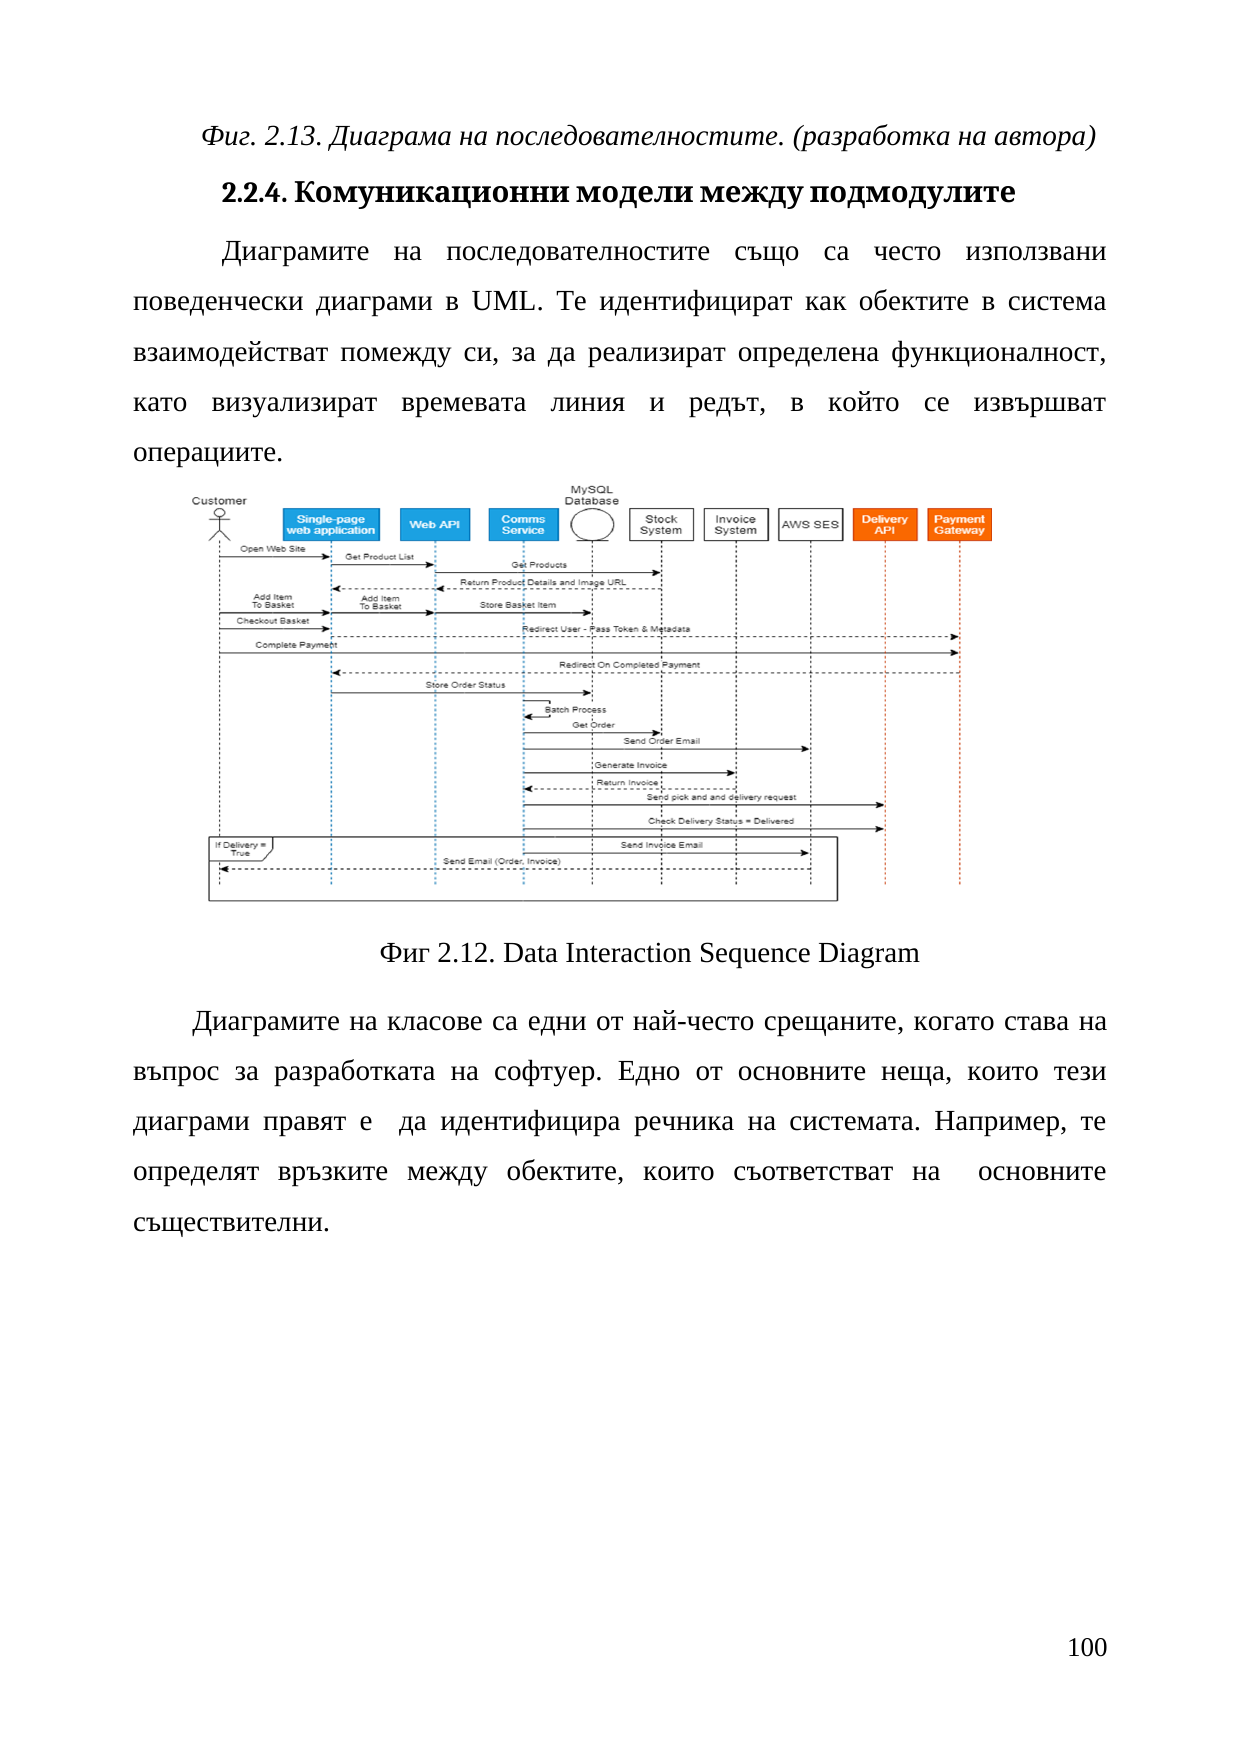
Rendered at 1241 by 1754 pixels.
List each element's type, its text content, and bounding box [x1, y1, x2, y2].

text Диаграмите на класове са едни от най-често срещаните, когато става на въпрос за разработката на софтуер. Едно от основните неща, които тези диаграми правят е да идентифицира речника на системата. Например, те определят връзките между обектите, които съответстват на основните съществителни. [133, 1003, 1107, 1237]
subtitle 2.2.4. Комуникационни модели между подмодулите [133, 177, 1107, 210]
text Диаграмите на последователностите също са често използвани поведенчески диаграми в UML. Те идентифицират как обектите в система взаимодействат помежду си, за да реализират определена функционалност, като визуализират времевата линия и редът, в който се извършват операциите. [133, 233, 1107, 468]
title Фиг. 2.13. Диаграма на последователностите. (разработка на автора) [133, 118, 1107, 152]
text Фиг 2.12. Data Interaction Sequence Diagram [133, 936, 1107, 969]
picture [192, 484, 992, 902]
